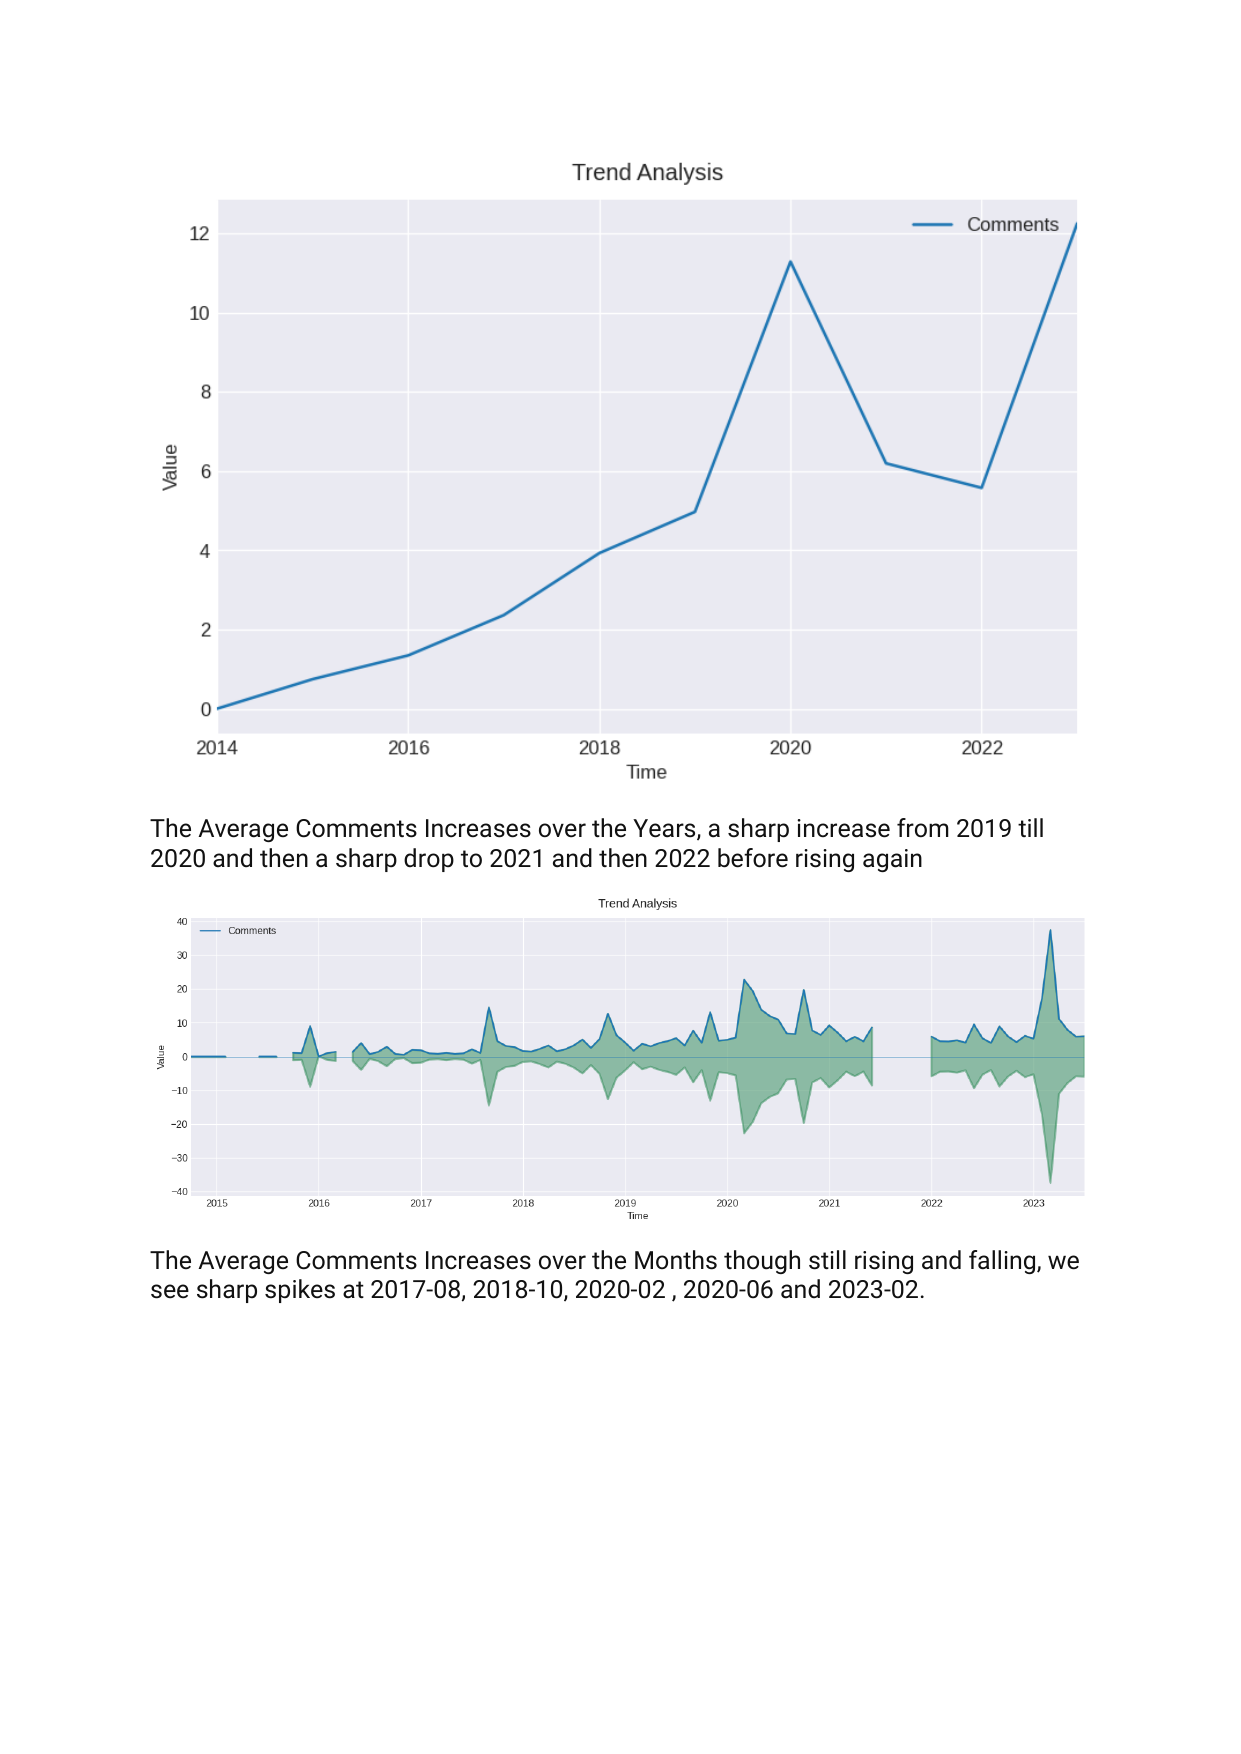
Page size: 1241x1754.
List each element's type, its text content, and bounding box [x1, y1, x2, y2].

text The Average Comments Increases over the Years, a sharp increase from 2019 till 2020 and then a sharp drop to 2021 and then 2022 before rising again [150, 814, 1090, 873]
picture [150, 150, 1091, 796]
picture [150, 891, 1091, 1228]
text The Average Comments Increases over the Months though still rising and falling, we see sharp spikes at 2017-08, 2018-10, 2020-02 , 2020-06 and 2023-02. [150, 1246, 1090, 1304]
